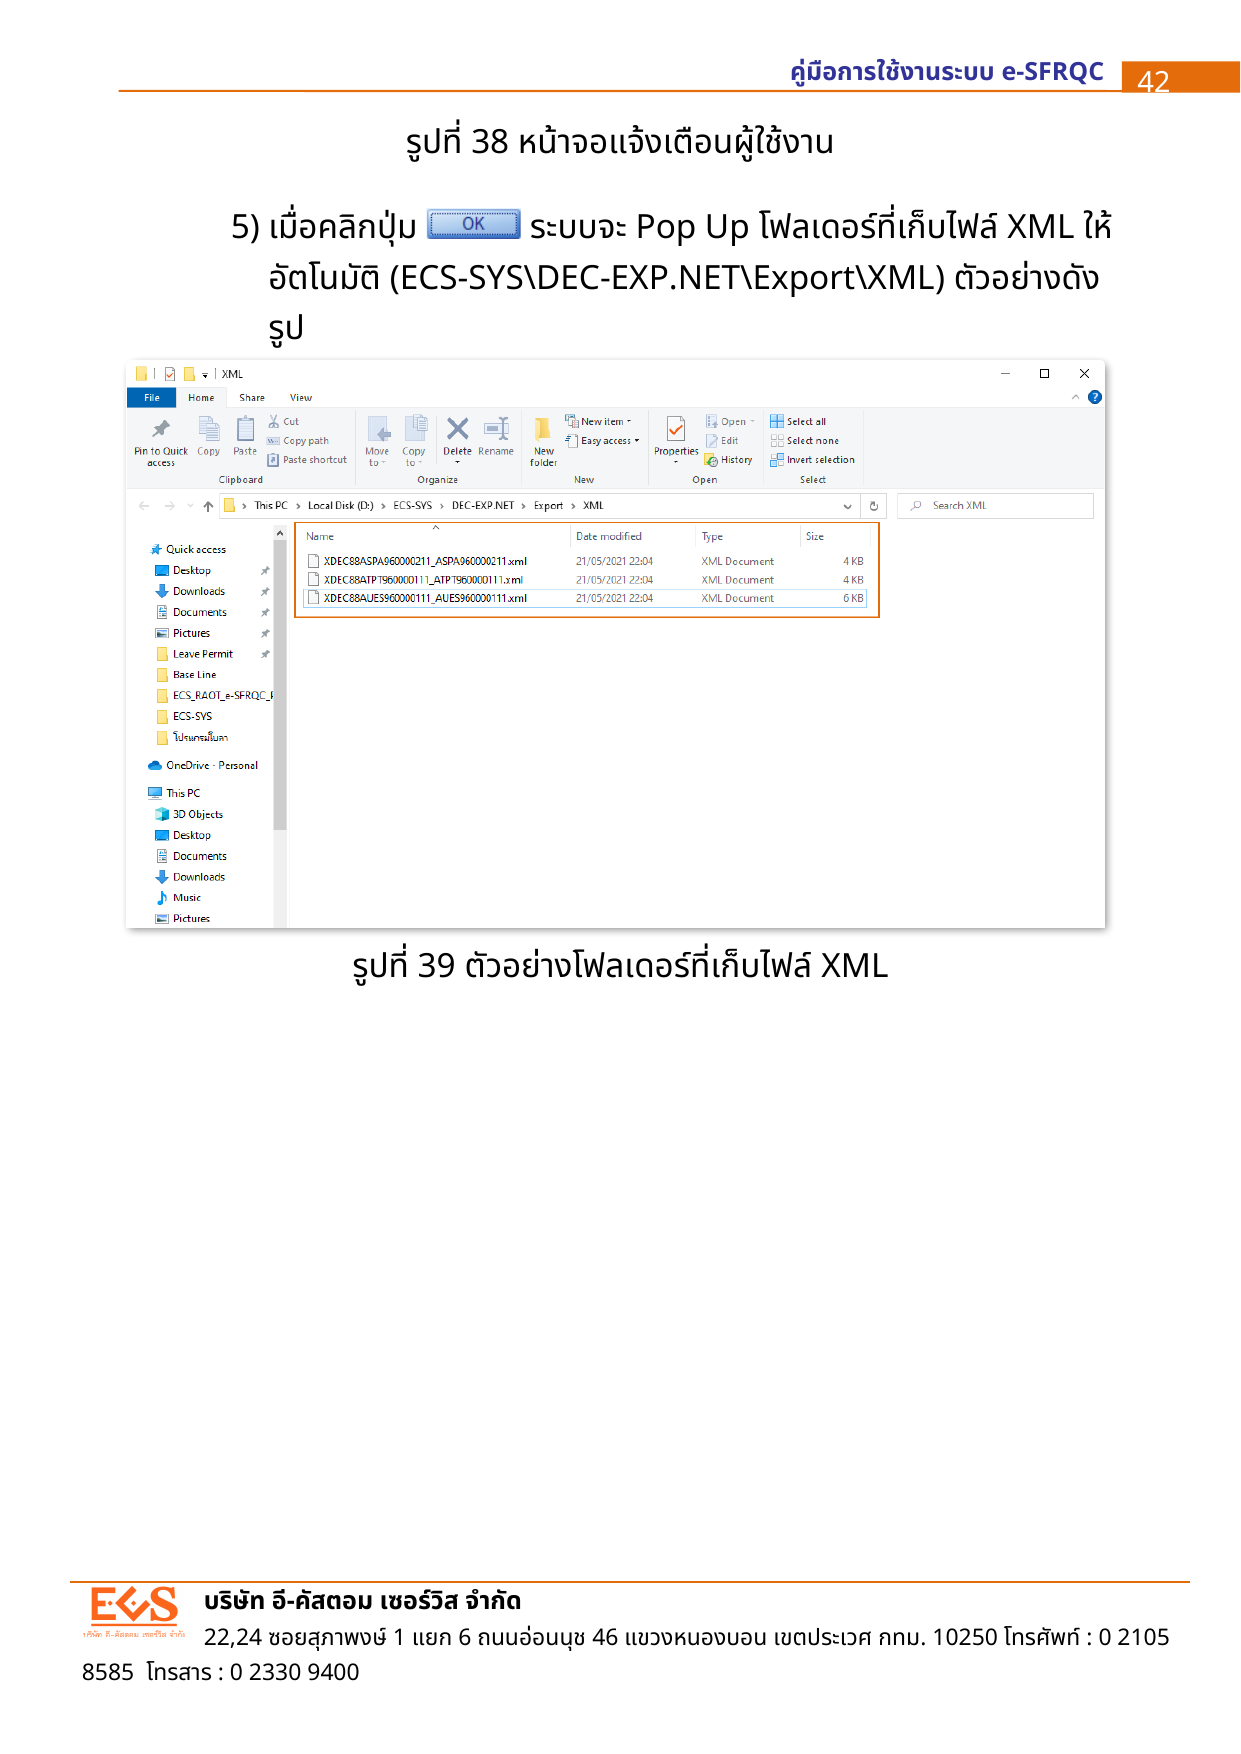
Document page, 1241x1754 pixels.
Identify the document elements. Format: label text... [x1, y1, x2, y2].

text รูปที่ 38 หน้าจอแจ้งเตือนผู้ใช้งาน [118, 118, 1122, 169]
text รูปที่ 39 ตัวอย่างโฟลเดอร์ที่เก็บไฟล์ XML [118, 942, 1122, 993]
list เมื่อคลิกปุ่ม ระบบจะ Pop Up โฟลเดอร์ที่เก็บไฟล์ XML ให้อัตโนมัติ (ECS-SYS\DEC-EXP.NET\Export\XML) ตัวอย่างดังรูป [231, 203, 1122, 354]
picture [81, 1585, 185, 1636]
picture [426, 208, 522, 239]
picture [126, 360, 1105, 928]
